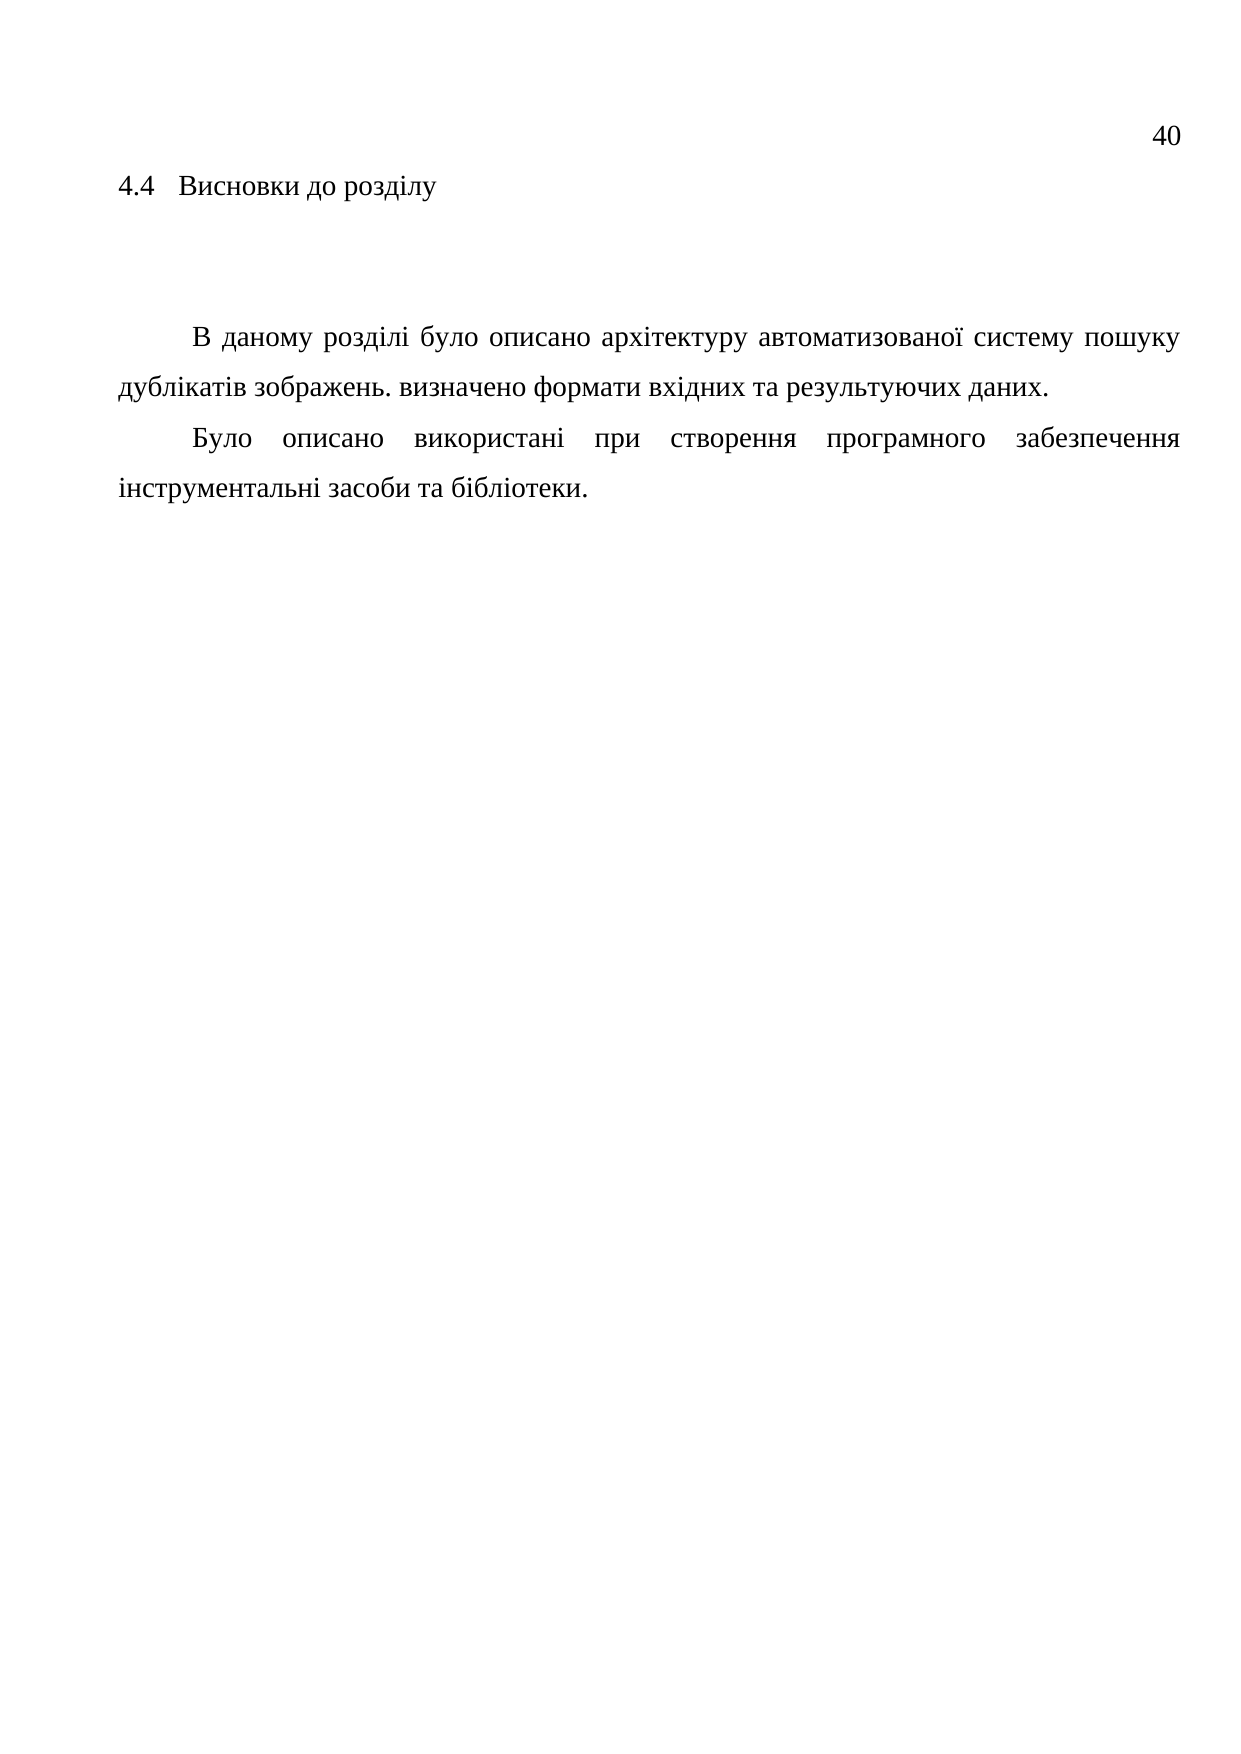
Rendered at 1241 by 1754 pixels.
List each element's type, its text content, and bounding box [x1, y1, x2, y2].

subtitle Висновки до розділу [118, 168, 1181, 202]
text В даному розділі було описано архітектуру автоматизованої систему пошуку дублікатів зображень. визначено формати вхідних та результуючих даних. [118, 319, 1181, 403]
text Було описано використані при створення програмного забезпечення інструментальні засоби та бібліотеки. [118, 420, 1181, 504]
